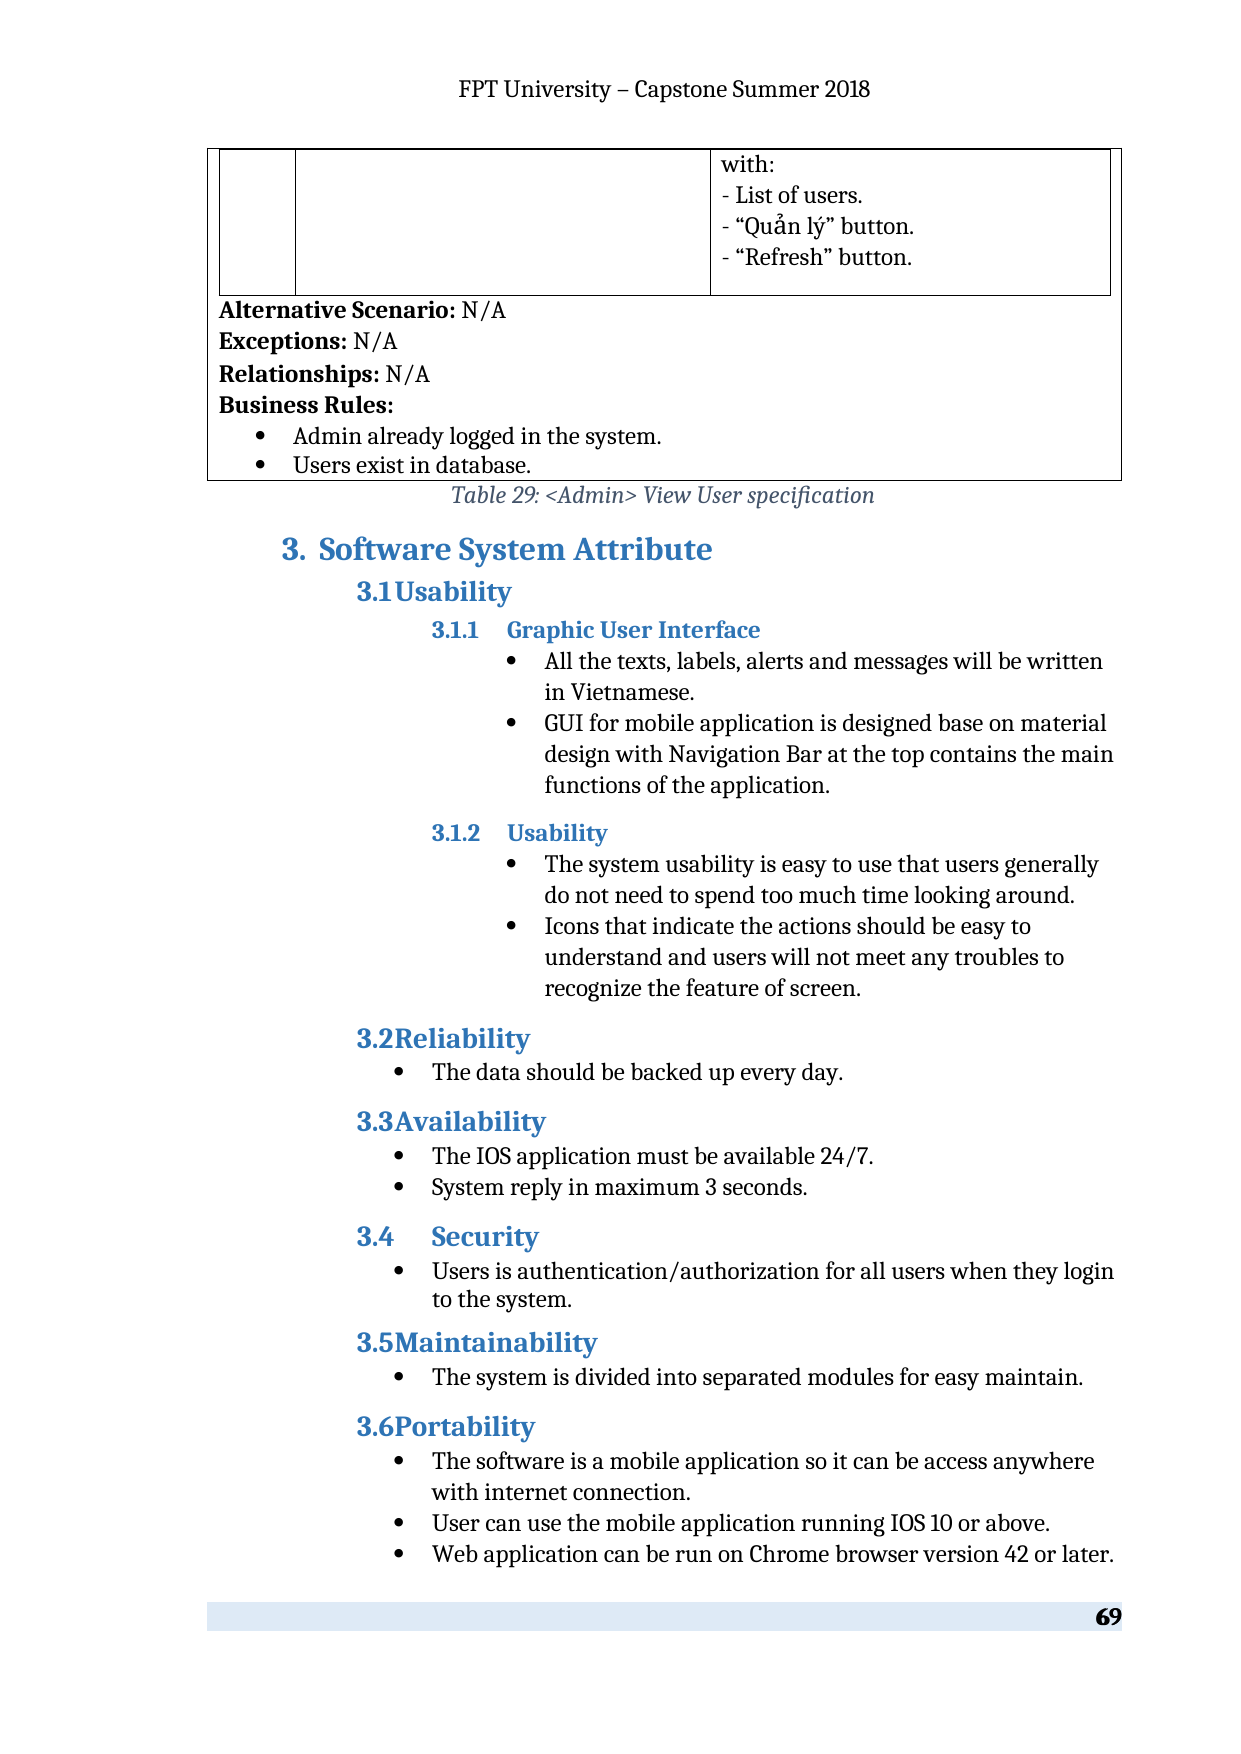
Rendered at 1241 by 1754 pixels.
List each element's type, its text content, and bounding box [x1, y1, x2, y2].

subtitle Software System Attribute [282, 530, 1122, 568]
list The data should be backed up every day. [394, 1058, 1122, 1087]
subtitle Portability [357, 1411, 1122, 1444]
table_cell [208, 149, 1121, 479]
subtitle Usability [432, 819, 1122, 848]
subtitle Security [357, 1221, 1122, 1254]
list Users is authentication/authorization for all users when they login to the system. [394, 1257, 1122, 1314]
subtitle Graphic User Interface [432, 616, 1122, 645]
list The system usability is easy to use that users generally do not need to spend too much time looking around. [507, 850, 1122, 910]
list GUI for mobile application is designed base on material design with Navigation Bar at the top contains the main functions of the application. [507, 709, 1122, 800]
subtitle Usability [357, 576, 1122, 609]
subtitle Availability [357, 1106, 1122, 1139]
list User can use the mobile application running IOS 10 or above. [394, 1509, 1122, 1537]
list The software is a mobile application so it can be access anywhere with internet connection. [394, 1447, 1122, 1506]
subtitle Maintainability [357, 1327, 1122, 1360]
subtitle Reliability [357, 1022, 1122, 1055]
text Table 29: <Admin> View User specification [207, 481, 1122, 509]
list Icons that indicate the actions should be easy to understand and users will not meet any troubles to recognize the feature of screen. [507, 912, 1122, 1003]
list The IOS application must be available 24/7. [394, 1142, 1122, 1171]
list Web application can be run on Chrome browser version 42 or later. [394, 1540, 1122, 1568]
list All the texts, labels, alerts and messages will be written in Vietnamese. [507, 647, 1122, 707]
list The system is divided into separated modules for easy maintain. [394, 1363, 1122, 1392]
list System reply in maximum 3 seconds. [394, 1173, 1122, 1202]
